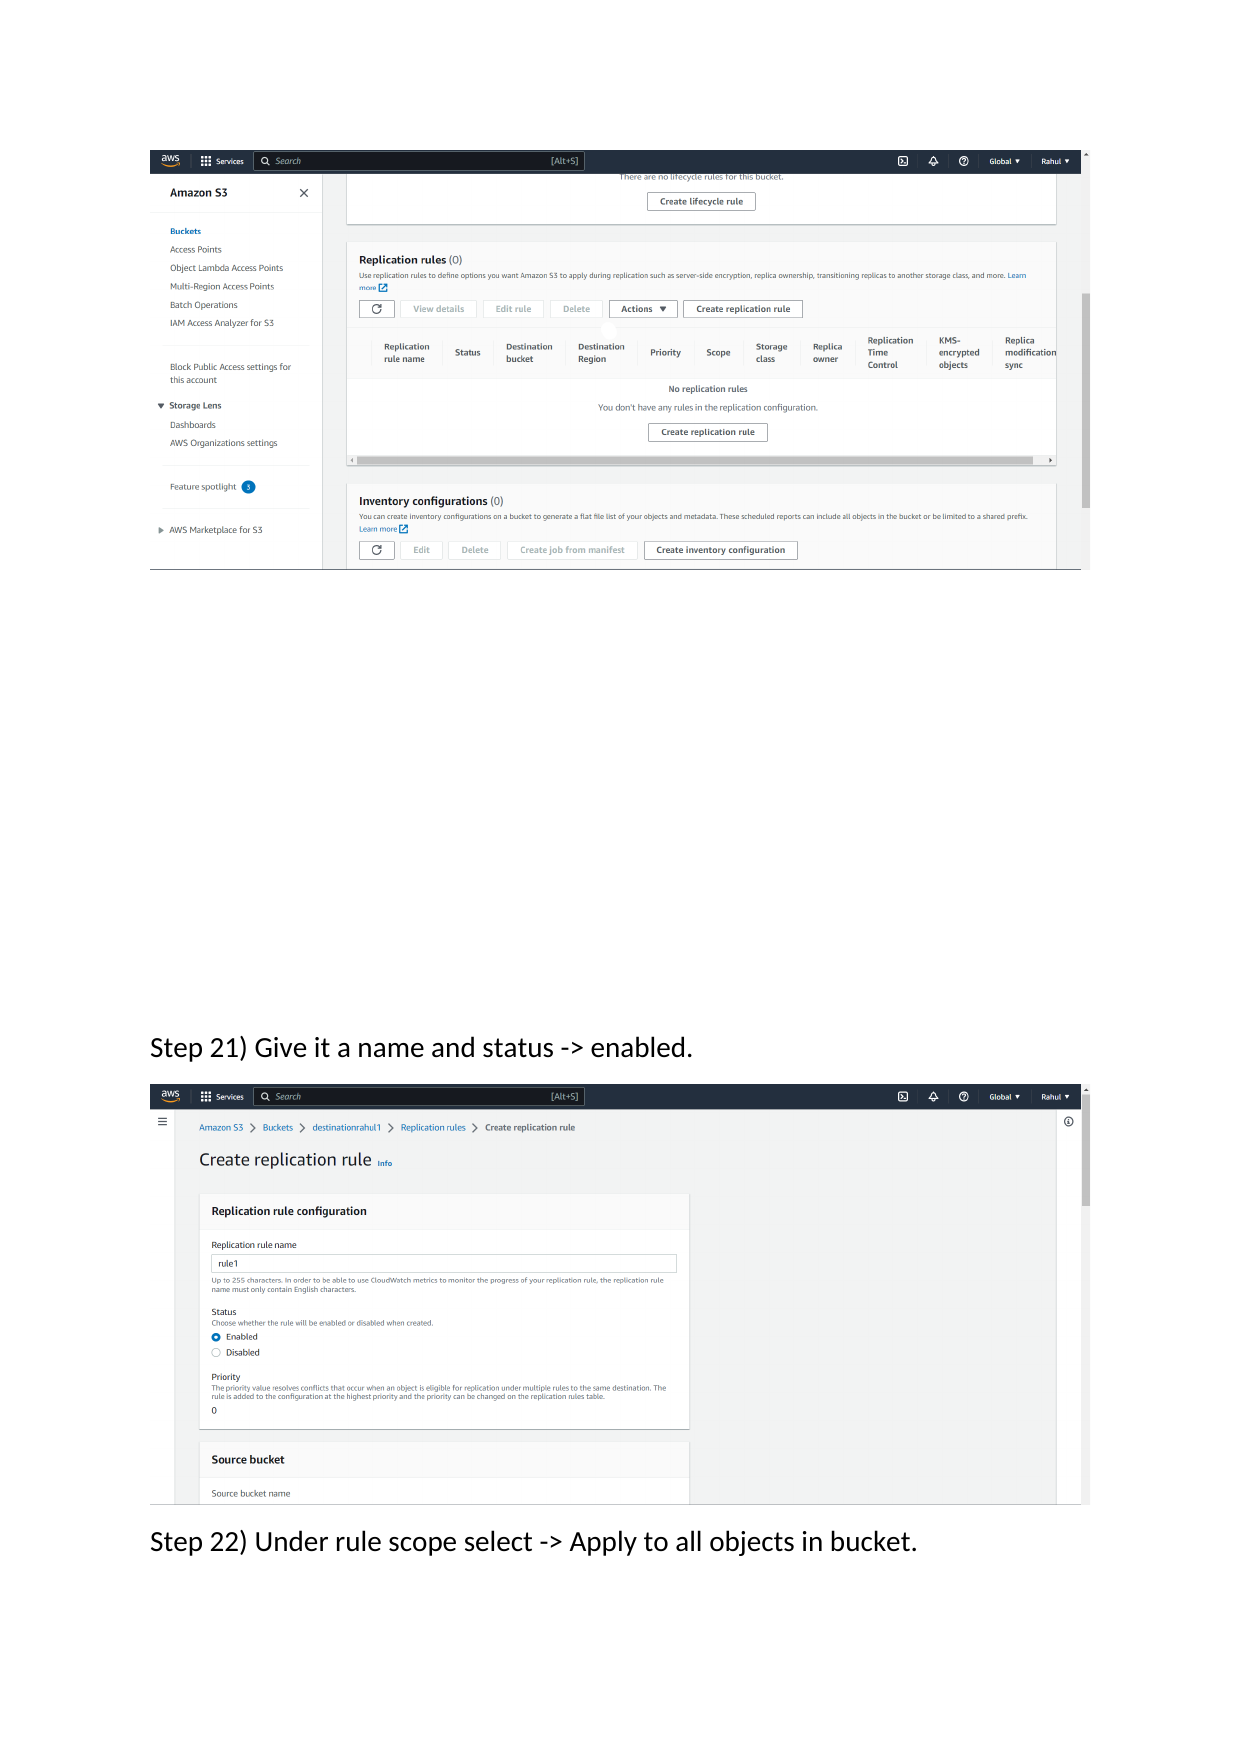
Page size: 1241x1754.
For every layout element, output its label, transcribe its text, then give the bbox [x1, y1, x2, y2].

text Step 22) Under rule scope select -> Apply to all objects in bucket. [150, 1523, 1090, 1559]
text Step 21) Give it a name and status -> enabled. [150, 1029, 1090, 1065]
picture [150, 150, 1091, 570]
picture [150, 1084, 1091, 1505]
